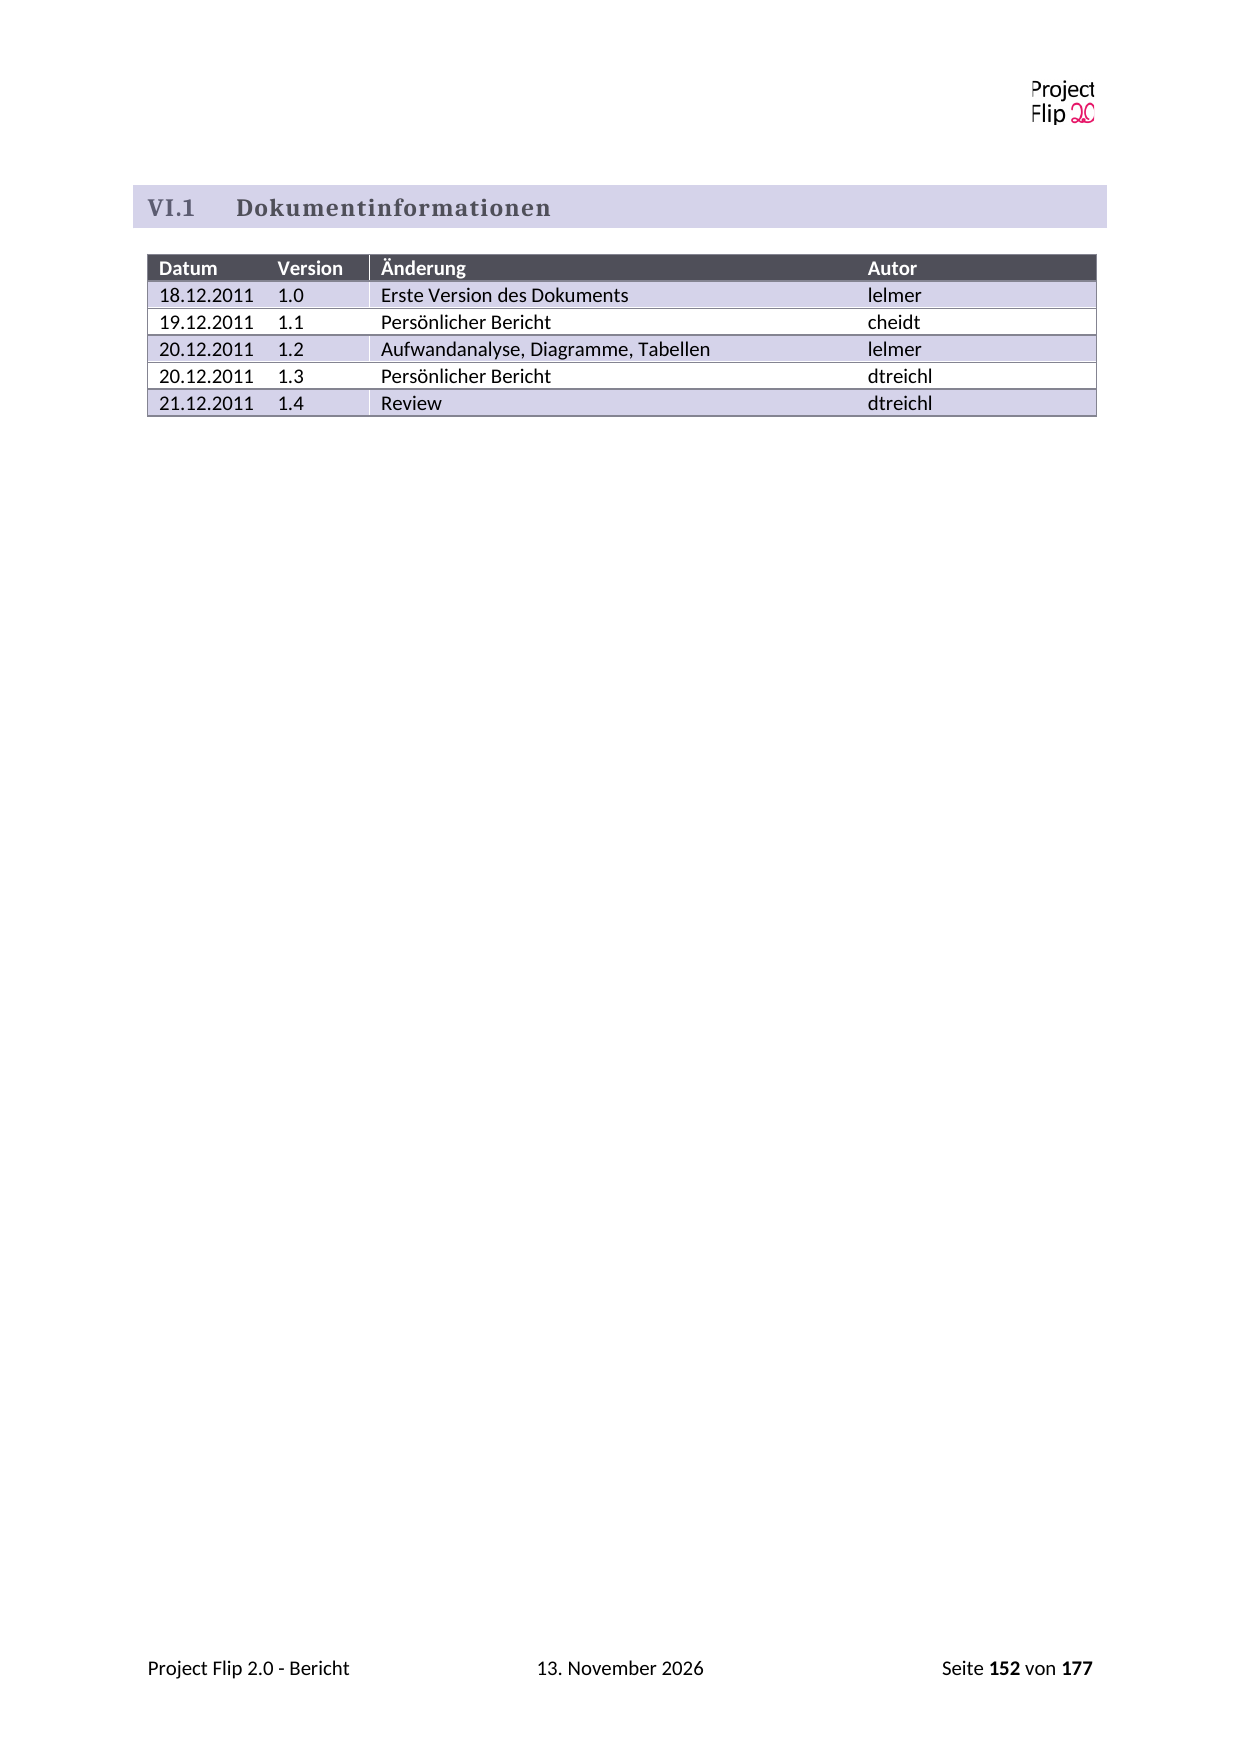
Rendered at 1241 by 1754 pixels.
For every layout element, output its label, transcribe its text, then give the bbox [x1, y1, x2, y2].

picture [1081, 79, 1097, 124]
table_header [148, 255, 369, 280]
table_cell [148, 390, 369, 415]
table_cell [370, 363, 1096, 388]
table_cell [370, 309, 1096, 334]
subtitle Dokumentinformationen [139, 191, 1101, 222]
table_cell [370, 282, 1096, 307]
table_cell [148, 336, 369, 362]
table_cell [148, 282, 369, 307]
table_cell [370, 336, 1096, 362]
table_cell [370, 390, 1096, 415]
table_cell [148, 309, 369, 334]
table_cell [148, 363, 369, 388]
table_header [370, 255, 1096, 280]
